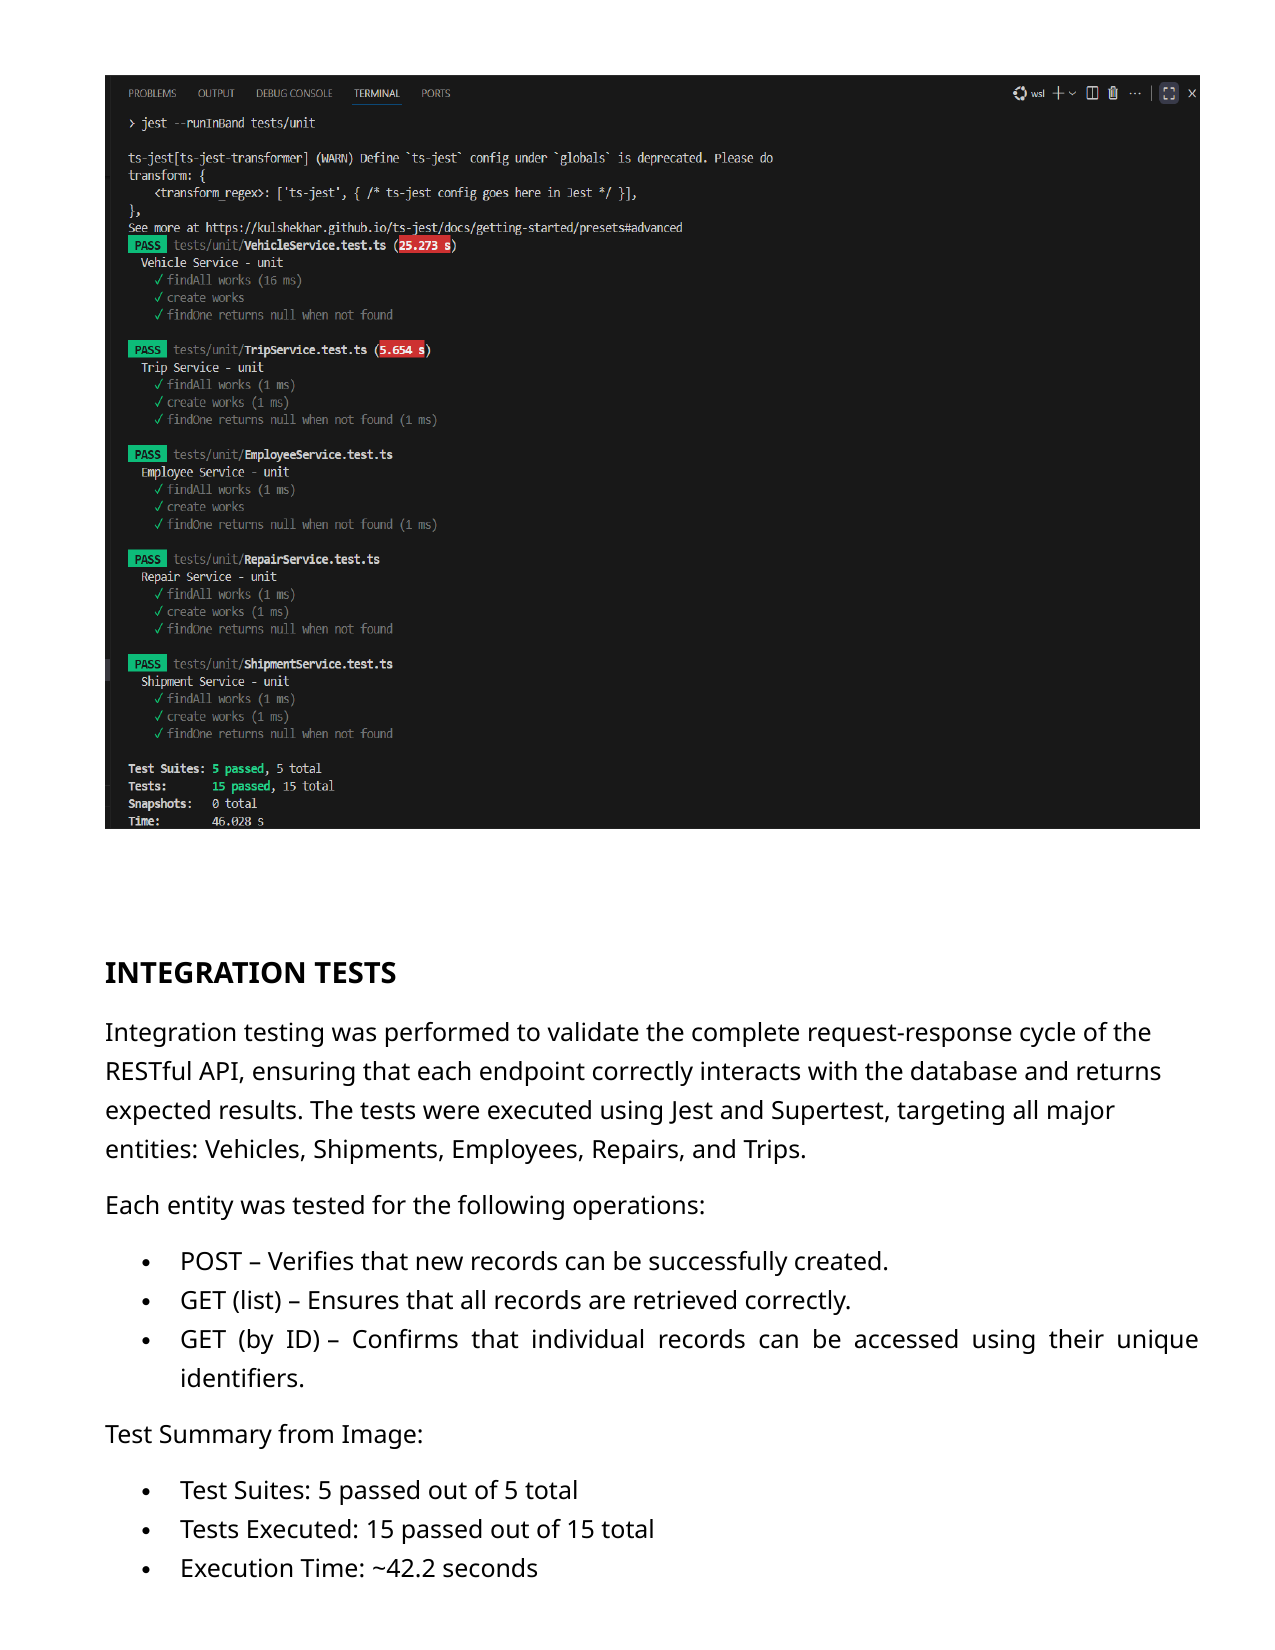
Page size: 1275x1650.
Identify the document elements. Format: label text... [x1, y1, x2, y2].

text Each entity was tested for the following operations: [105, 1188, 1200, 1222]
picture [105, 75, 1200, 829]
list POST – Verifies that new records can be successfully created. [142, 1243, 1200, 1277]
list Tests Executed: 15 passed out of 15 total [142, 1512, 1200, 1546]
list Execution Time: ~42.2 seconds [142, 1551, 1200, 1585]
text Integration testing was performed to validate the complete request-response cycle of the RESTful API, ensuring that each endpoint correctly interacts with the database and returns expected results. The tests were executed using Jest and Supertest, targeting all major entities: Vehicles, Shipments, Employees, Repairs, and Trips. [105, 1014, 1200, 1166]
list Test Suites: 5 passed out of 5 total [142, 1473, 1200, 1507]
text Test Summary from Image: [105, 1417, 1200, 1451]
list GET (by ID) – Confirms that individual records can be accessed using their unique identifiers. [142, 1322, 1200, 1395]
text INTEGRATION TESTS [105, 952, 1200, 992]
list GET (list) – Ensures that all records are retrieved correctly. [142, 1283, 1200, 1317]
